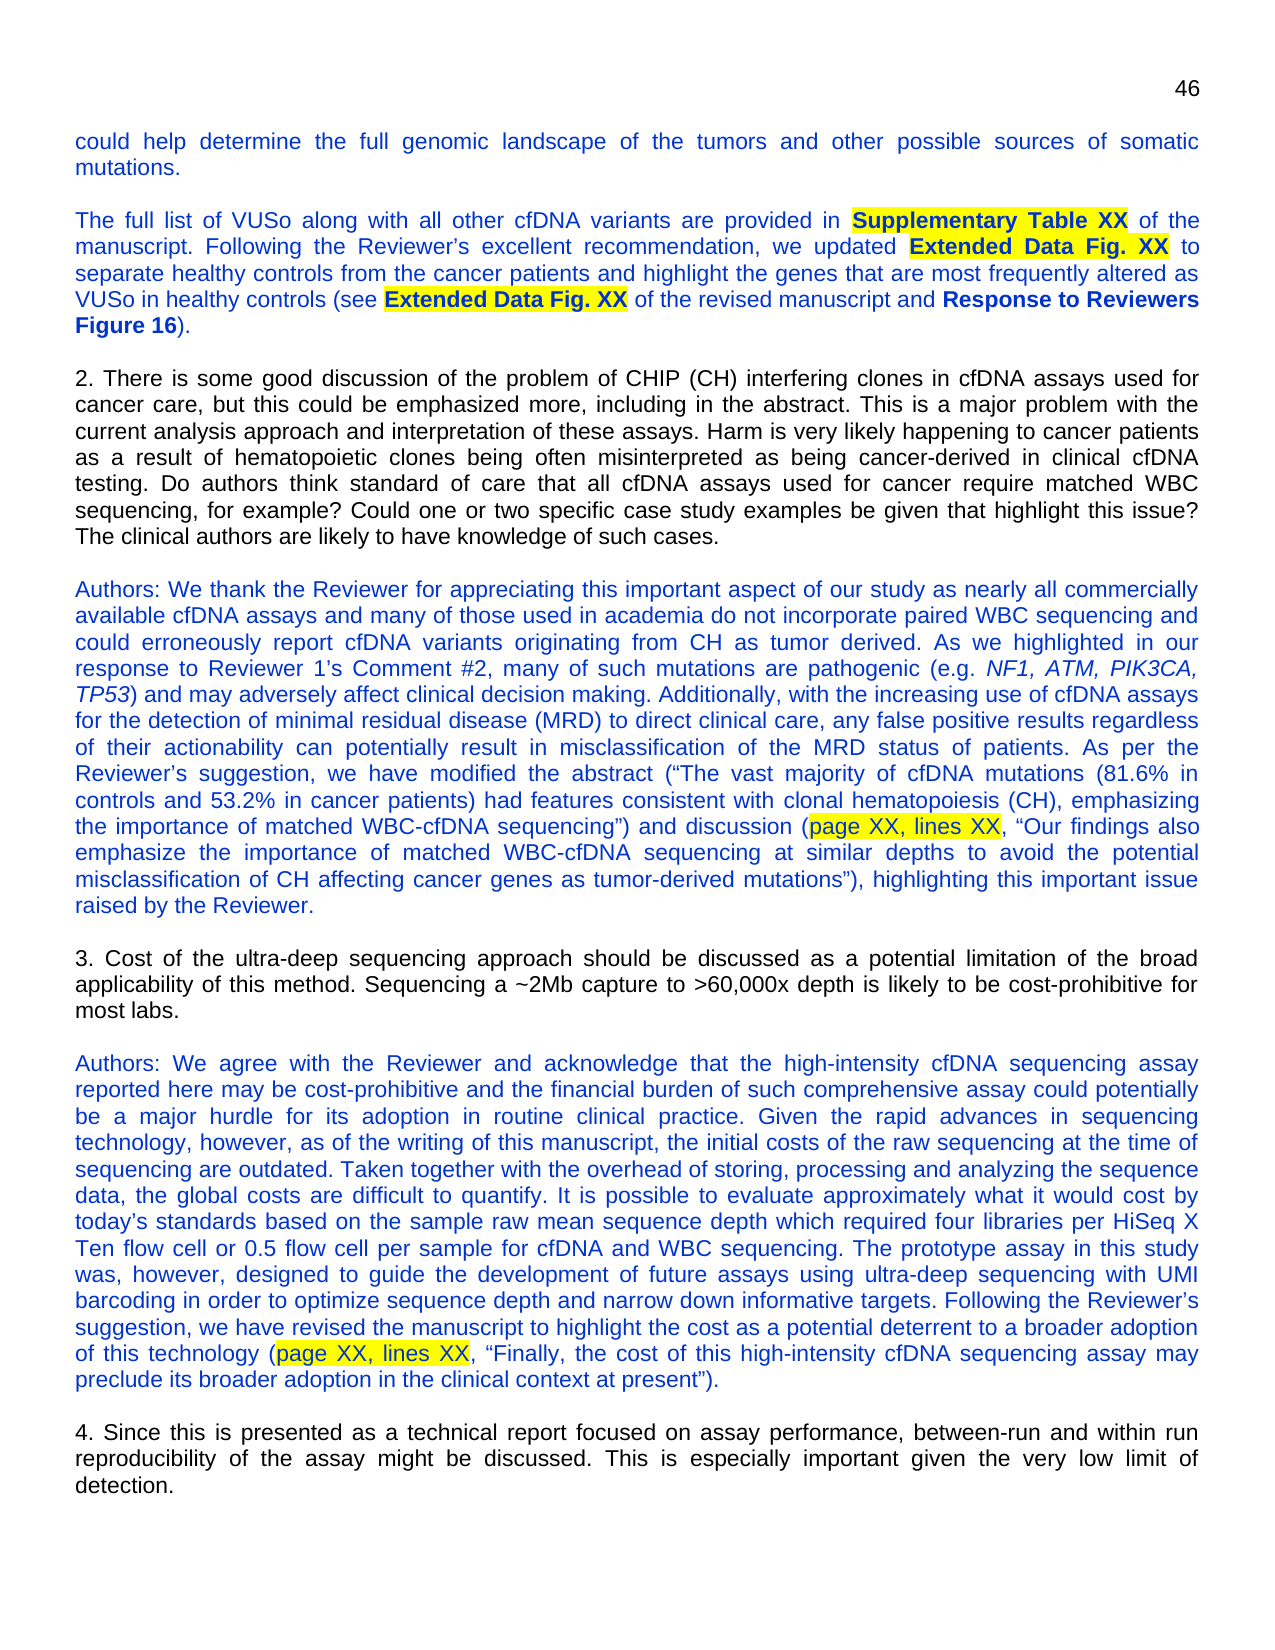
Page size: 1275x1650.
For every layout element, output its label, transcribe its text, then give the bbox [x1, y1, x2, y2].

text Authors: We thank the Reviewer for appreciating this important aspect of our study as nearly all commercially available cfDNA assays and many of those used in academia do not incorporate paired WBC sequencing and could erroneously report cfDNA variants originating from CH as tumor derived. As we highlighted in our response to Reviewer 1’s Comment #2, many of such mutations are pathogenic (e.g. NF1, ATM, PIK3CA, TP53) and may adversely affect clinical decision making. Additionally, with the increasing use of cfDNA assays for the detection of minimal residual disease (MRD) to direct clinical care, any false positive results regardless of their actionability can potentially result in misclassification of the MRD status of patients. As per the Reviewer’s suggestion, we have modified the abstract (“The vast majority of cfDNA mutations (81.6% in controls and 53.2% in cancer patients) had features consistent with clonal hematopoiesis (CH), emphasizing the importance of matched WBC-cfDNA sequencing”) and discussion (page XX, lines XX, “Our findings also emphasize the importance of matched WBC-cfDNA sequencing at similar depths to avoid the potential misclassification of CH affecting cancer genes as tumor-derived mutations”), highlighting this important issue raised by the Reviewer. [75, 576, 1200, 918]
text 2. There is some good discussion of the problem of CHIP (CH) interfering clones in cfDNA assays used for cancer care, but this could be emphasized more, including in the abstract. This is a major problem with the current analysis approach and interpretation of these assays. Harm is very likely happening to cancer patients as a result of hematopoietic clones being often misinterpreted as being cancer-derived in clinical cfDNA testing. Do authors think standard of care that all cfDNA assays used for cancer require matched WBC sequencing, for example? Could one or two specific case study examples be given that highlight this issue? The clinical authors are likely to have knowledge of such cases. [75, 365, 1200, 549]
text Authors: We agree with the Reviewer and acknowledge that the high-intensity cfDNA sequencing assay reported here may be cost-prohibitive and the financial burden of such comprehensive assay could potentially be a major hurdle for its adoption in routine clinical practice. Given the rapid advances in sequencing technology, however, as of the writing of this manuscript, the initial costs of the raw sequencing at the time of sequencing are outdated. Taken together with the overhead of storing, processing and analyzing the sequence data, the global costs are difficult to quantify. It is possible to evaluate approximately what it would cost by today’s standards based on the sample raw mean sequence depth which required four libraries per HiSeq X Ten flow cell or 0.5 flow cell per sample for cfDNA and WBC sequencing. The prototype assay in this study was, however, designed to guide the development of future assays using ultra-deep sequencing with UMI barcoding in order to optimize sequence depth and narrow down informative targets. Following the Reviewer’s suggestion, we have revised the manuscript to highlight the cost as a potential deterrent to a broader adoption of this technology (page XX, lines XX, “Finally, the cost of this high-intensity cfDNA sequencing assay may preclude its broader adoption in the clinical context at present”). [75, 1050, 1200, 1393]
text The full list of VUSo along with all other cfDNA variants are provided in Supplementary Table XX of the manuscript. Following the Reviewer’s excellent recommendation, we updated Extended Data Fig. XX to separate healthy controls from the cancer patients and highlight the genes that are most frequently altered as VUSo in healthy controls (see Extended Data Fig. XX of the revised manuscript and Response to Reviewers Figure 16). [75, 207, 1200, 338]
text 4. Since this is presented as a technical report focused on assay performance, between-run and within run reproducibility of the assay might be discussed. This is especially important given the very low limit of detection. [75, 1419, 1200, 1498]
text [75, 128, 1200, 180]
text 3. Cost of the ultra-deep sequencing approach should be discussed as a potential limitation of the broad applicability of this method. Sequencing a ~2Mb capture to >60,000x depth is likely to be cost-prohibitive for most labs. [75, 945, 1200, 1024]
